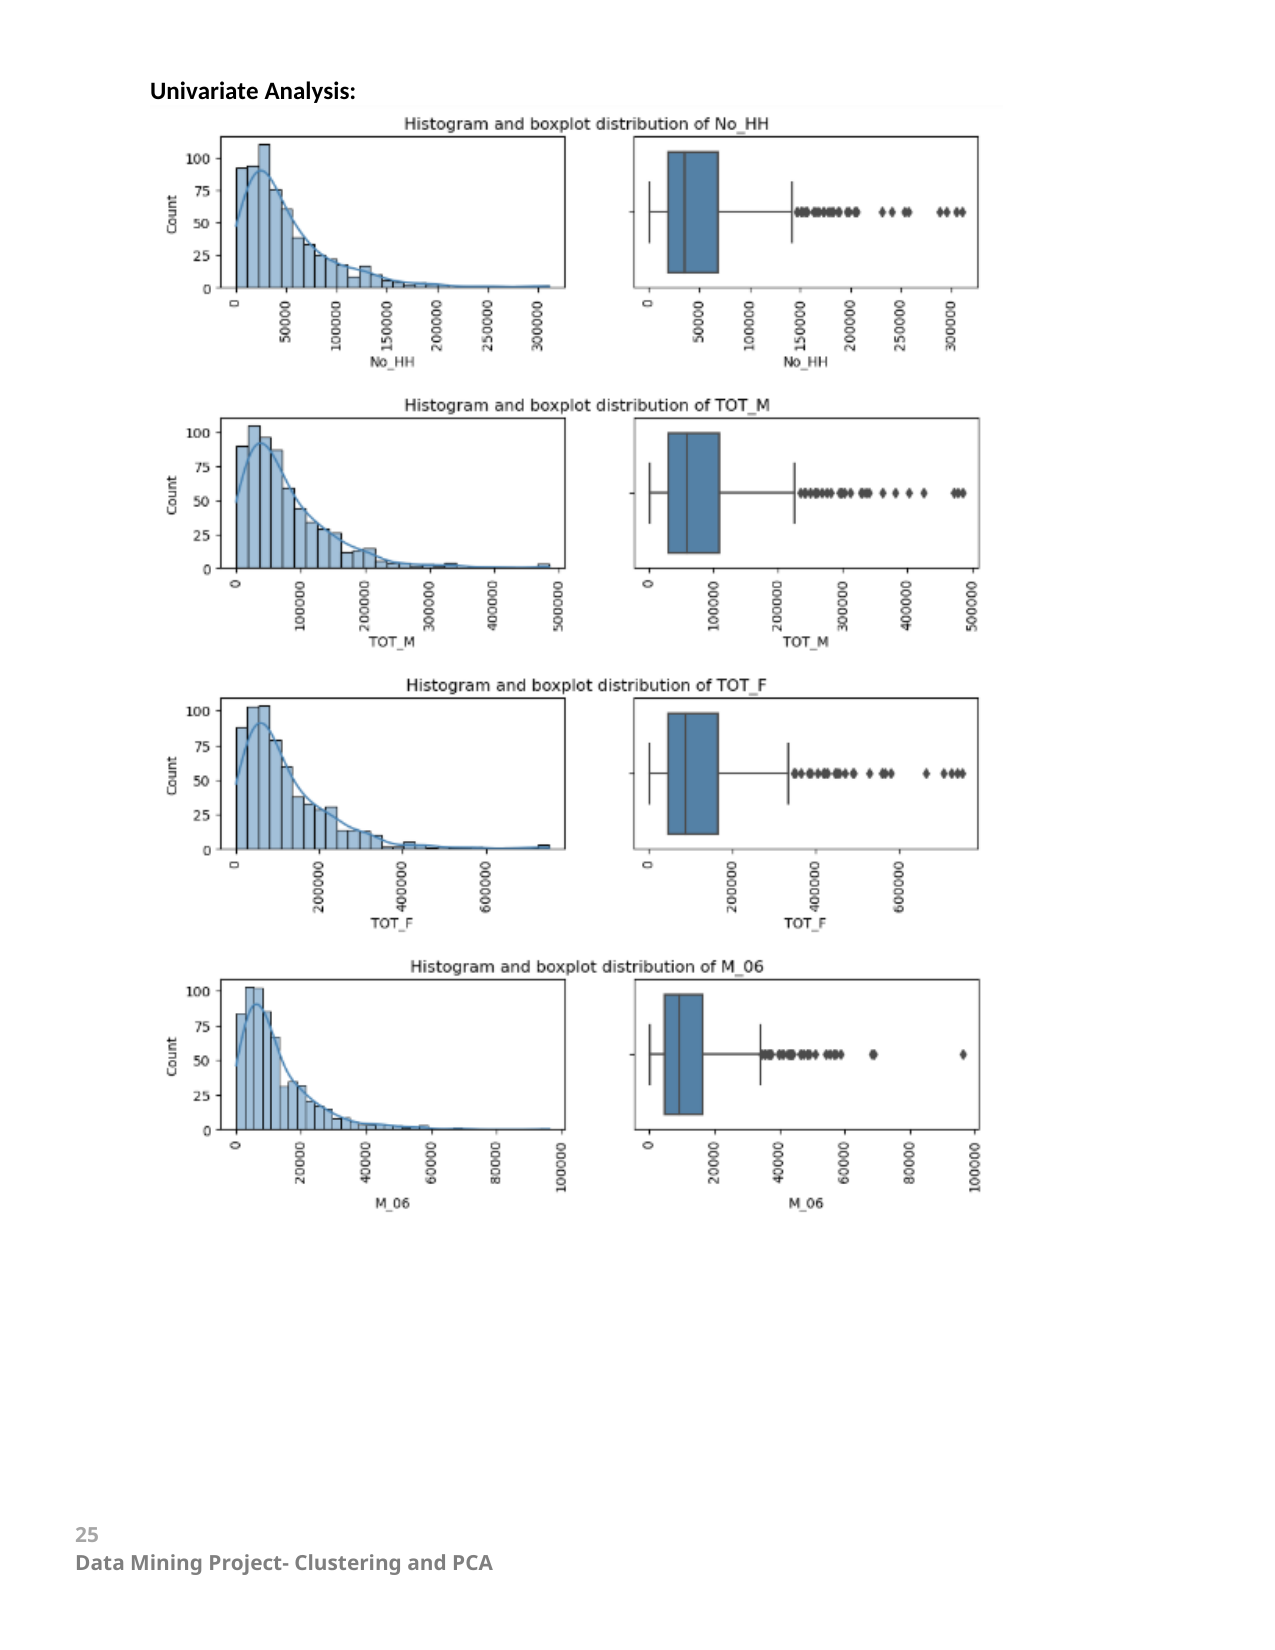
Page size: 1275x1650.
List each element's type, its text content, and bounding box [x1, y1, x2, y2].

picture [150, 105, 1004, 1220]
